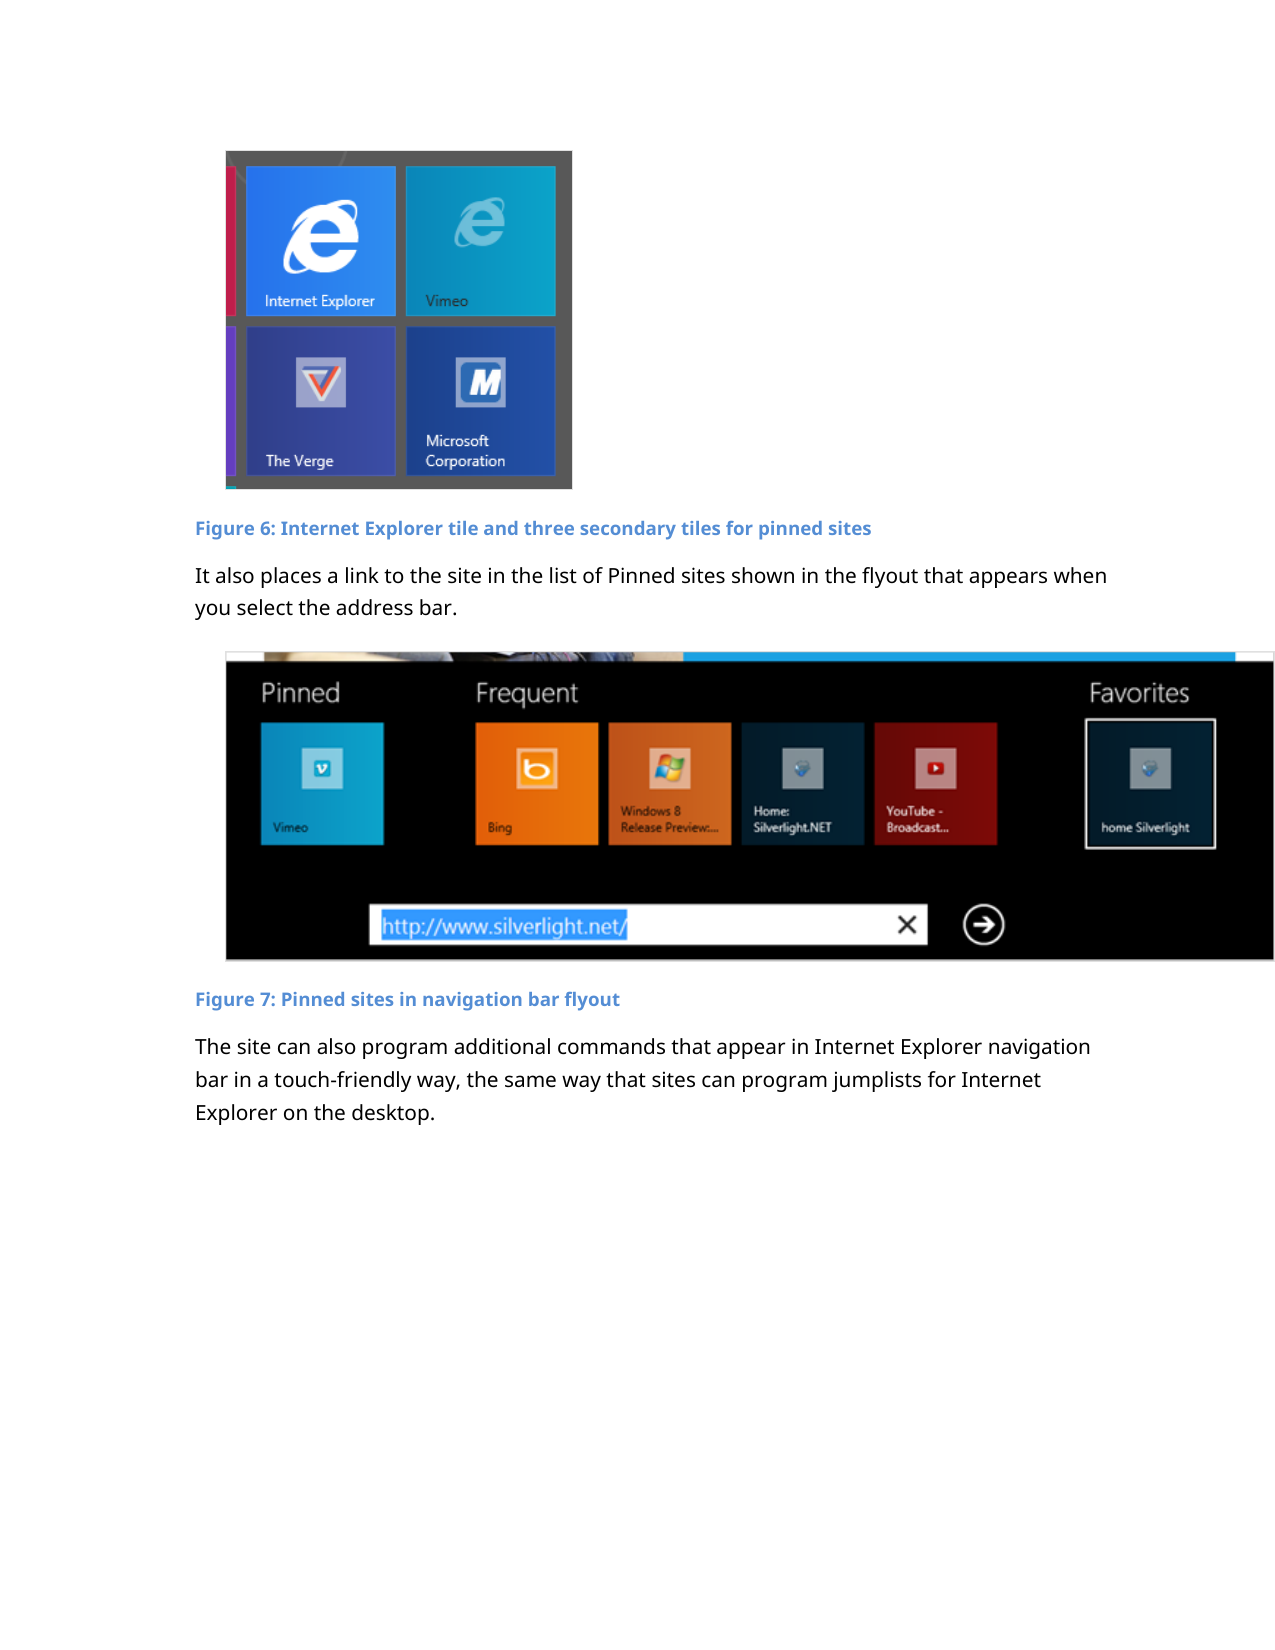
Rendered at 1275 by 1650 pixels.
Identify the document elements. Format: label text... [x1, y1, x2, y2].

picture [226, 151, 572, 489]
picture [226, 652, 1274, 961]
text The site can also program additional commands that appear in Internet Explorer navigation bar in a touch-friendly way, the same way that sites can program jumplists for Internet Explorer on the desktop. [195, 1032, 1110, 1126]
text It also places a link to the site in the list of Pinned sites shown in the flyout that appears when you select the address bar. [195, 561, 1110, 622]
